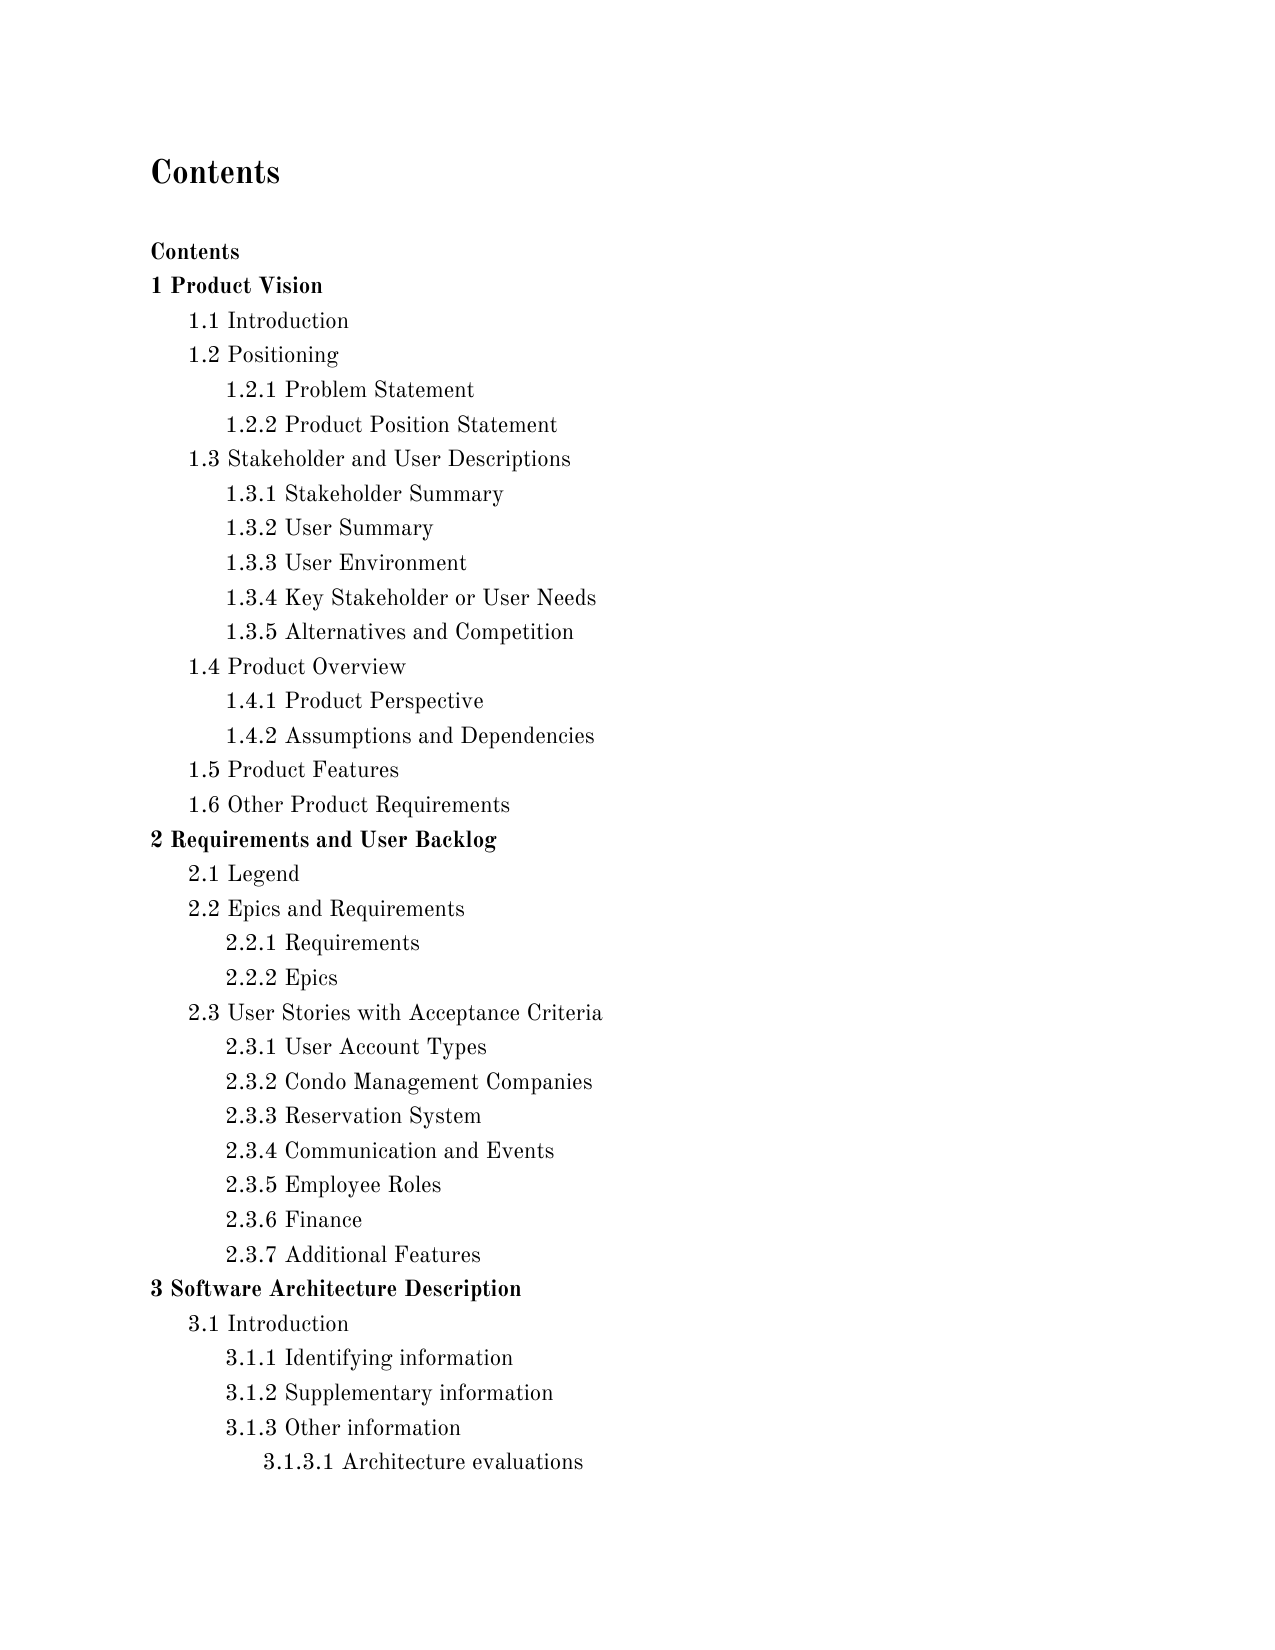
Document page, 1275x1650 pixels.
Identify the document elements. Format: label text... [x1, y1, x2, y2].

subtitle Contents [150, 150, 1125, 191]
